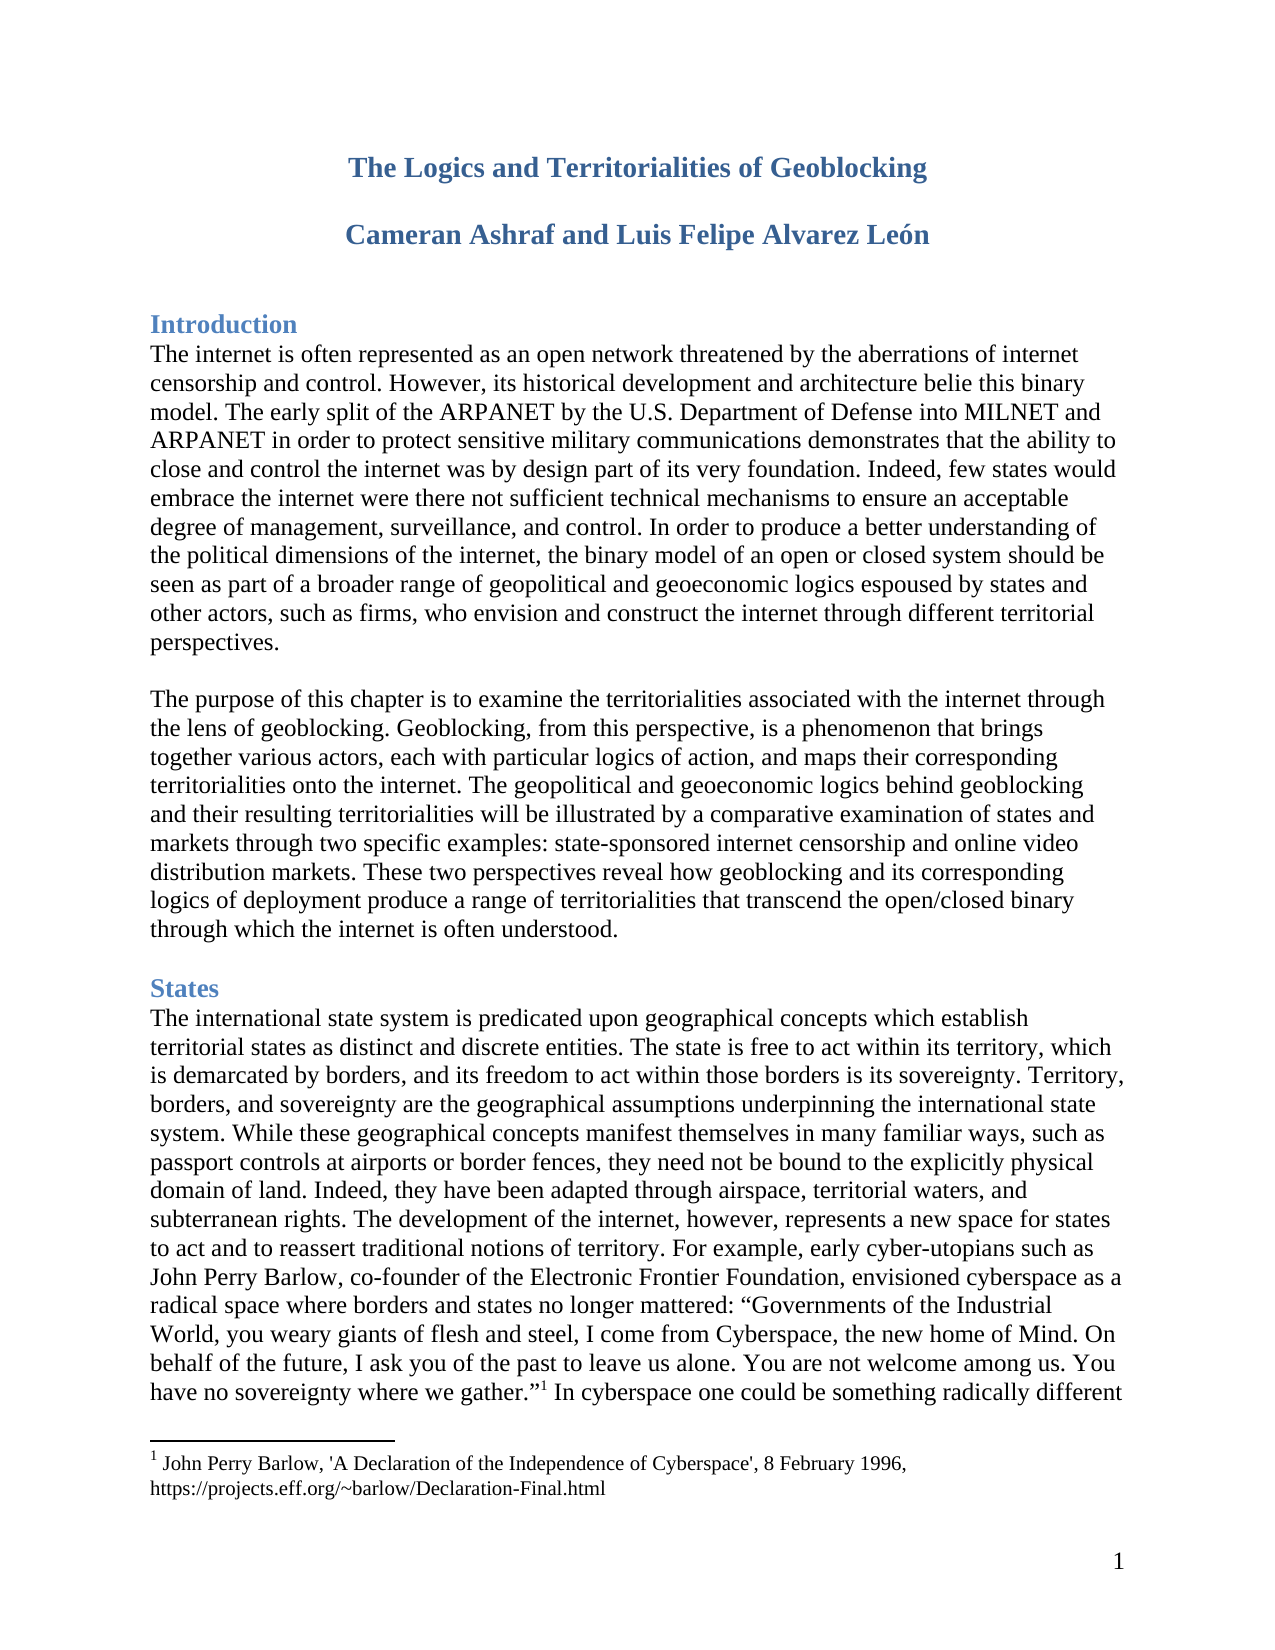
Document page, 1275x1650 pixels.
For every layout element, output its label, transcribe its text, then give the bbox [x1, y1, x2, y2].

subtitle Cameran Ashraf and Luis Felipe Alvarez León [150, 217, 1125, 251]
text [150, 1003, 1125, 1405]
text The internet is often represented as an open network threatened by the aberrations of internet censorship and control. However, its historical development and architecture belie this binary model. The early split of the ARPANET by the U.S. Department of Defense into MILNET and ARPANET in order to protect sensitive military communications demonstrates that the ability to close and control the internet was by design part of its very foundation. Indeed, few states would embrace the internet were there not sufficient technical mechanisms to ensure an acceptable degree of management, surveillance, and control. In order to produce a better understanding of the political dimensions of the internet, the binary model of an open or closed system should be seen as part of a broader range of geopolitical and geoeconomic logics espoused by states and other actors, such as firms, who envision and construct the internet through different territorial perspectives. [150, 339, 1125, 656]
subtitle The Logics and Territorialities of Geoblocking [150, 150, 1125, 183]
subtitle Introduction [150, 308, 1125, 339]
text The purpose of this chapter is to examine the territorialities associated with the internet through the lens of geoblocking. Geoblocking, from this perspective, is a phenomenon that brings together various actors, each with particular logics of action, and maps their corresponding territorialities onto the internet. The geopolitical and geoeconomic logics behind geoblocking and their resulting territorialities will be illustrated by a comparative examination of states and markets through two specific examples: state-sponsored internet censorship and online video distribution markets. These two perspectives reveal how geoblocking and its corresponding logics of deployment produce a range of territorialities that transcend the open/closed binary through which the internet is often understood. [150, 684, 1125, 943]
subtitle States [150, 972, 1125, 1003]
